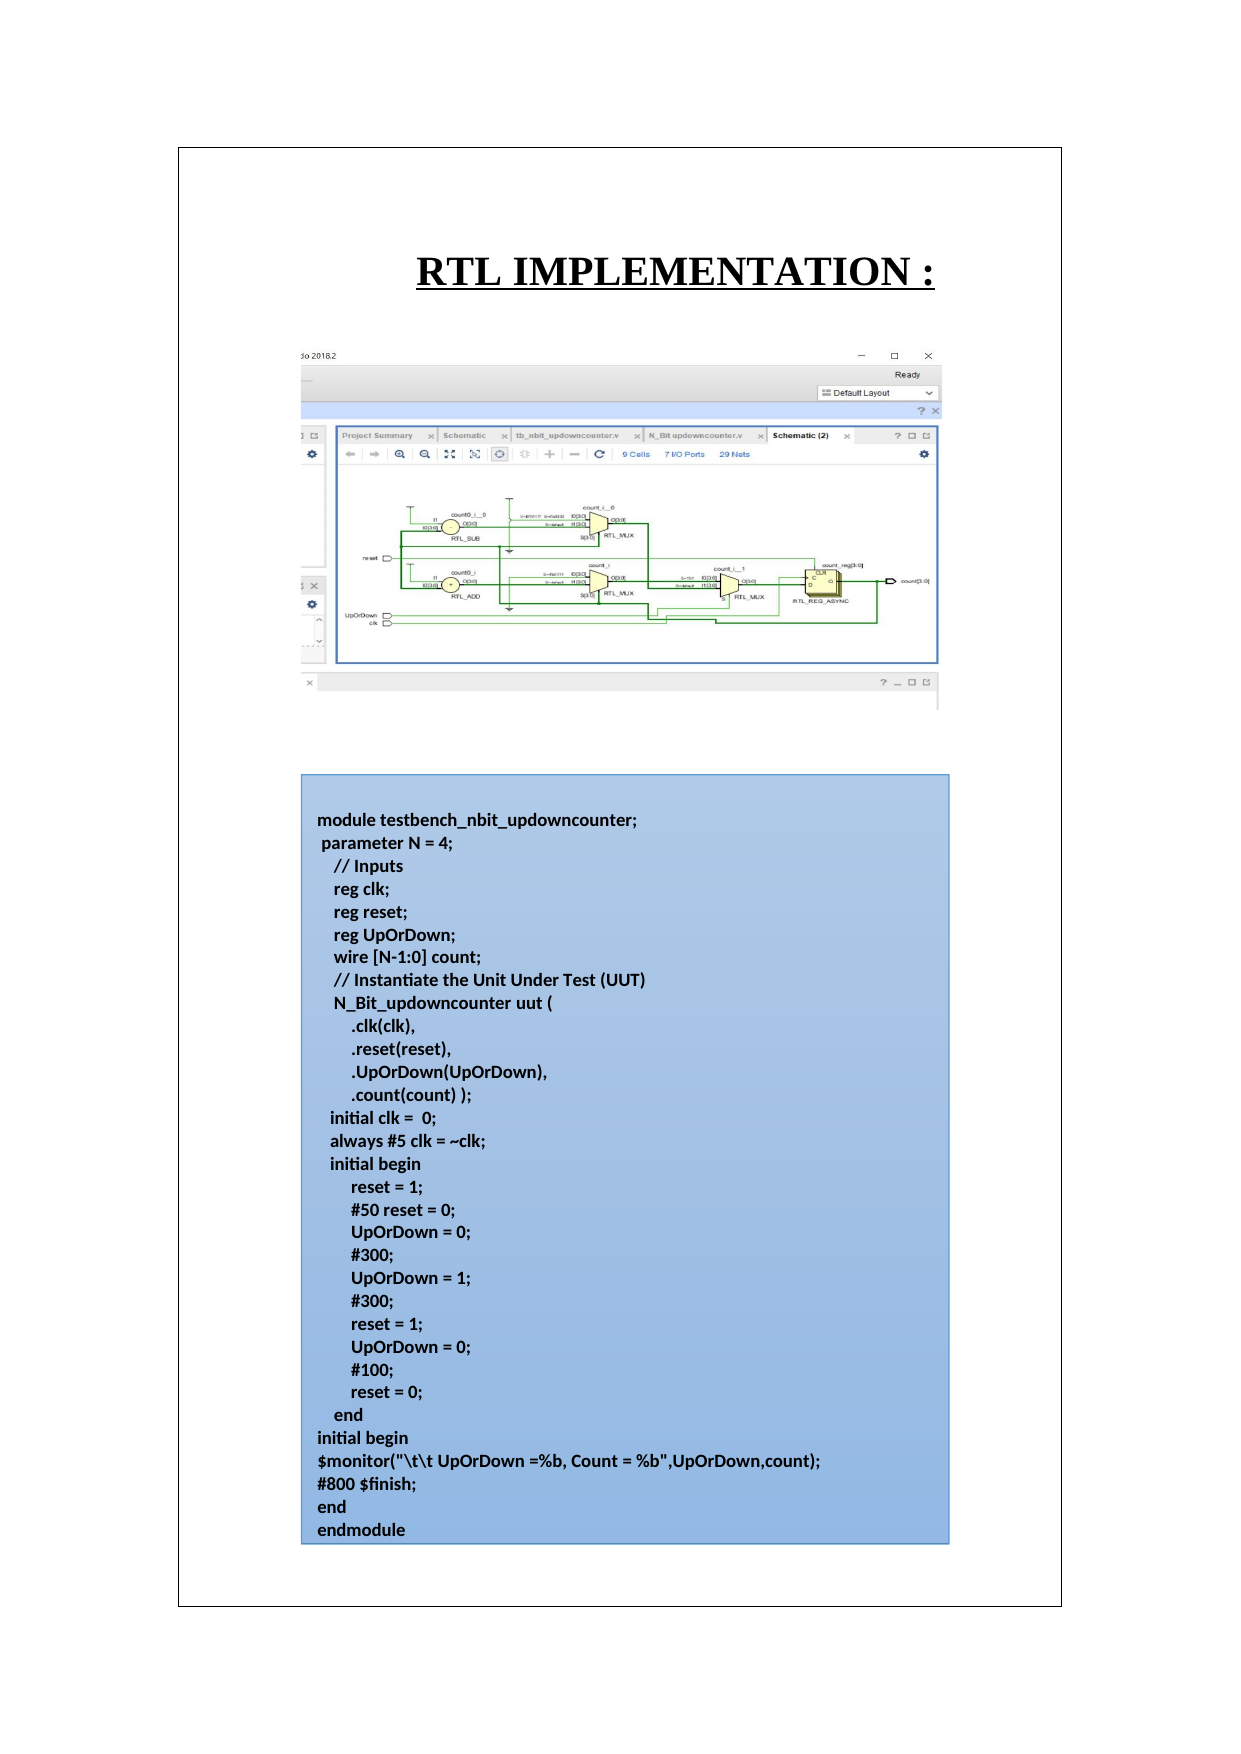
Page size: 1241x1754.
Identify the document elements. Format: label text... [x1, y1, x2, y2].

subtitle RTL IMPLEMENTATION : [273, 246, 1078, 294]
picture [300, 347, 943, 710]
picture [303, 776, 948, 1543]
